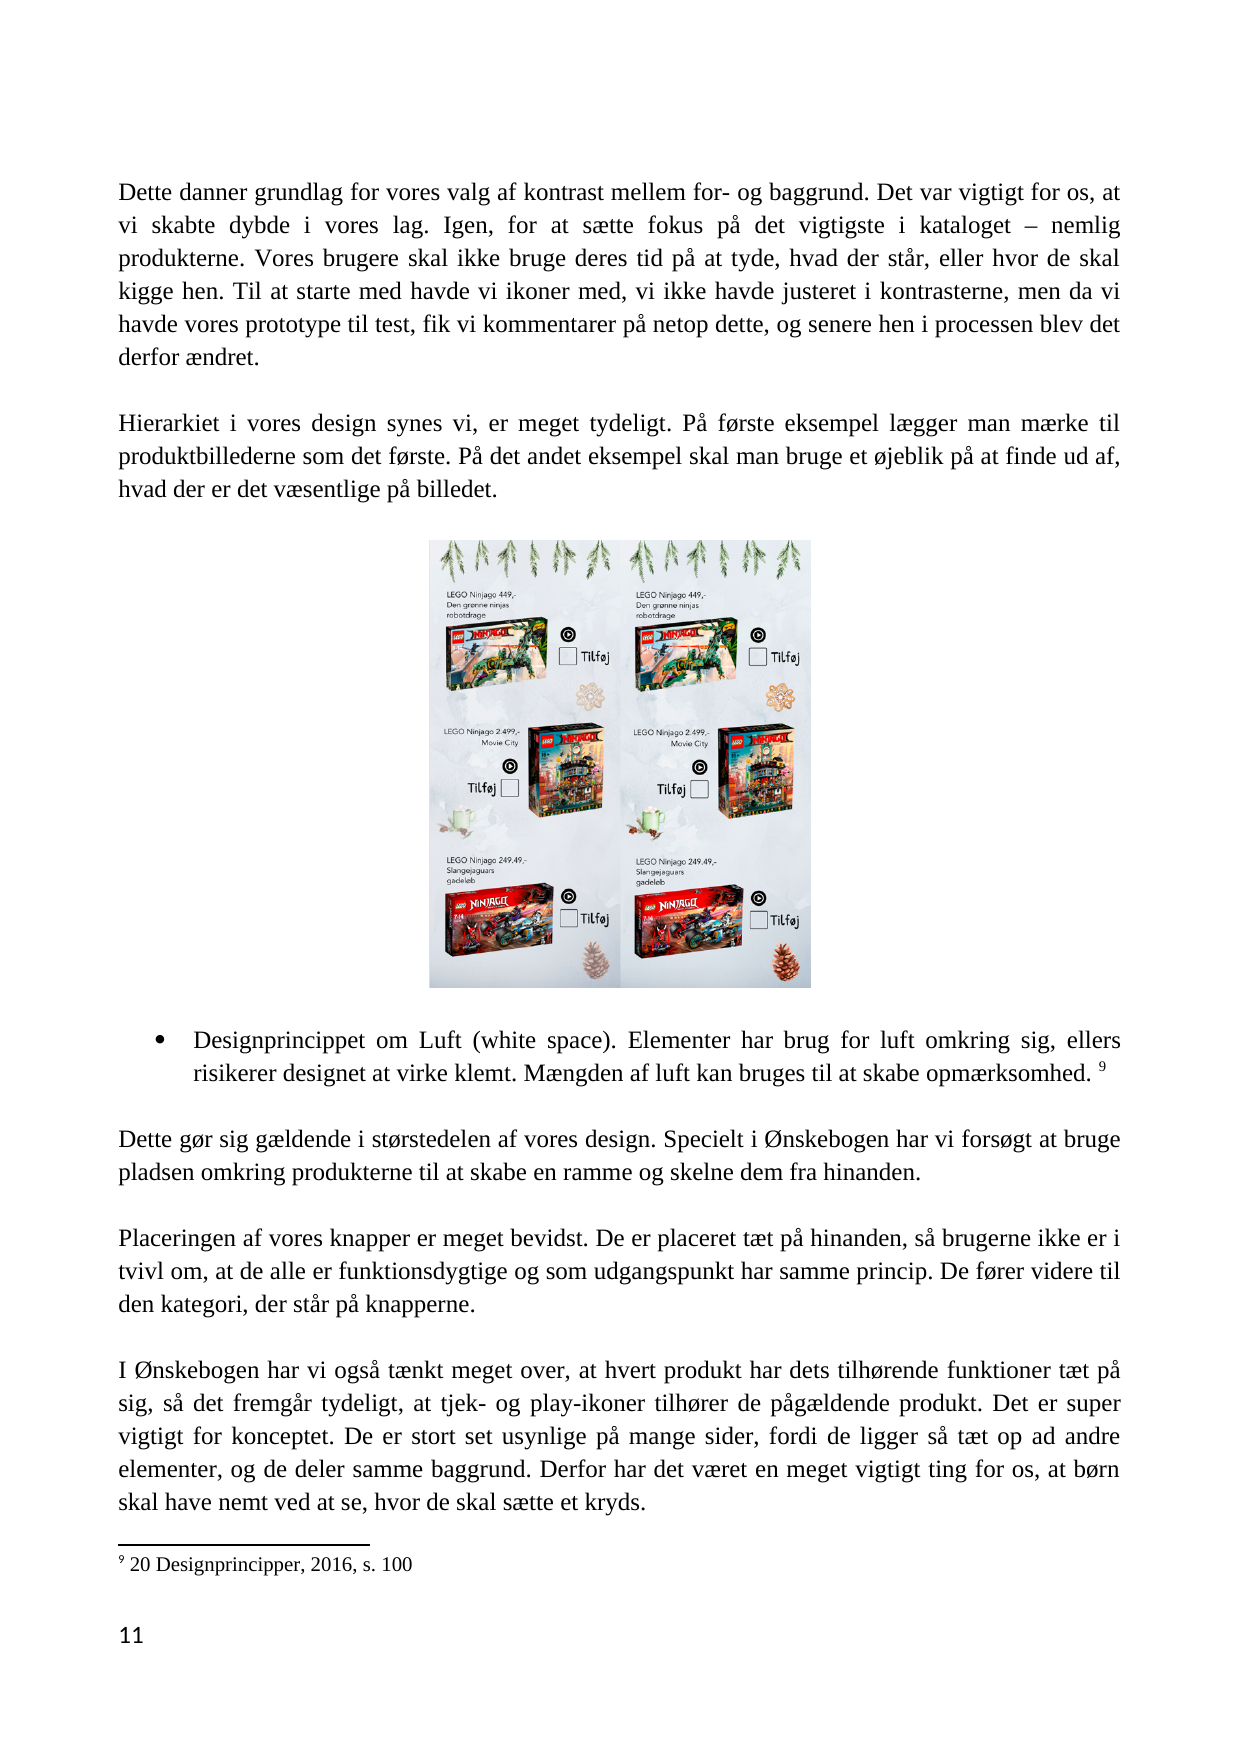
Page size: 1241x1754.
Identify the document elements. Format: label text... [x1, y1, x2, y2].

text I Ønskebogen har vi også tænkt meget over, at hvert produkt har dets tilhørende funktioner tæt på sig, så det fremgår tydeligt, at tjek- og play-ikoner tilhører de pågældende produkt. Det er super vigtigt for konceptet. De er stort set usynlige på mange sider, fordi de ligger så tæt op ad andre elementer, og de deler samme baggrund. Derfor har det været en meget vigtigt ting for os, at børn skal have nemt ved at se, hvor de skal sætte et kryds. [118, 1355, 1122, 1516]
picture [429, 540, 811, 988]
text Placeringen af vores knapper er meget bevidst. De er placeret tæt på hinanden, så brugerne ikke er i tvivl om, at de alle er funktionsdygtige og som udgangspunkt har samme princip. De fører videre til den kategori, der står på knapperne. [118, 1223, 1122, 1318]
text Dette gør sig gældende i størstedelen af vores design. Specielt i Ønskebogen har vi forsøgt at bruge pladsen omkring produkterne til at skabe en ramme og skelne dem fra hinanden. [118, 1124, 1122, 1186]
text Dette danner grundlag for vores valg af kontrast mellem for- og baggrund. Det var vigtigt for os, at vi skabte dybde i vores lag. Igen, for at sætte fokus på det vigtigste i kataloget – nemlig produkterne. Vores brugere skal ikke bruge deres tid på at tyde, hvad der står, eller hvor de skal kigge hen. Til at starte med havde vi ikoner med, vi ikke havde justeret i kontrasterne, men da vi havde vores prototype til test, fik vi kommentarer på netop dette, og senere hen i processen blev det derfor ændret. [118, 177, 1122, 371]
list Designprincippet om Luft (white space). Elementer har brug for luft omkring sig, ellers risikerer designet at virke klemt. Mængden af luft kan bruges til at skabe opmærksomhed. [156, 1025, 1122, 1087]
text Hierarkiet i vores design synes vi, er meget tydeligt. På første eksempel lægger man mærke til produktbillederne som det første. På det andet eksempel skal man bruge et øjeblik på at finde ud af, hvad der er det væsentlige på billedet. [118, 408, 1122, 503]
